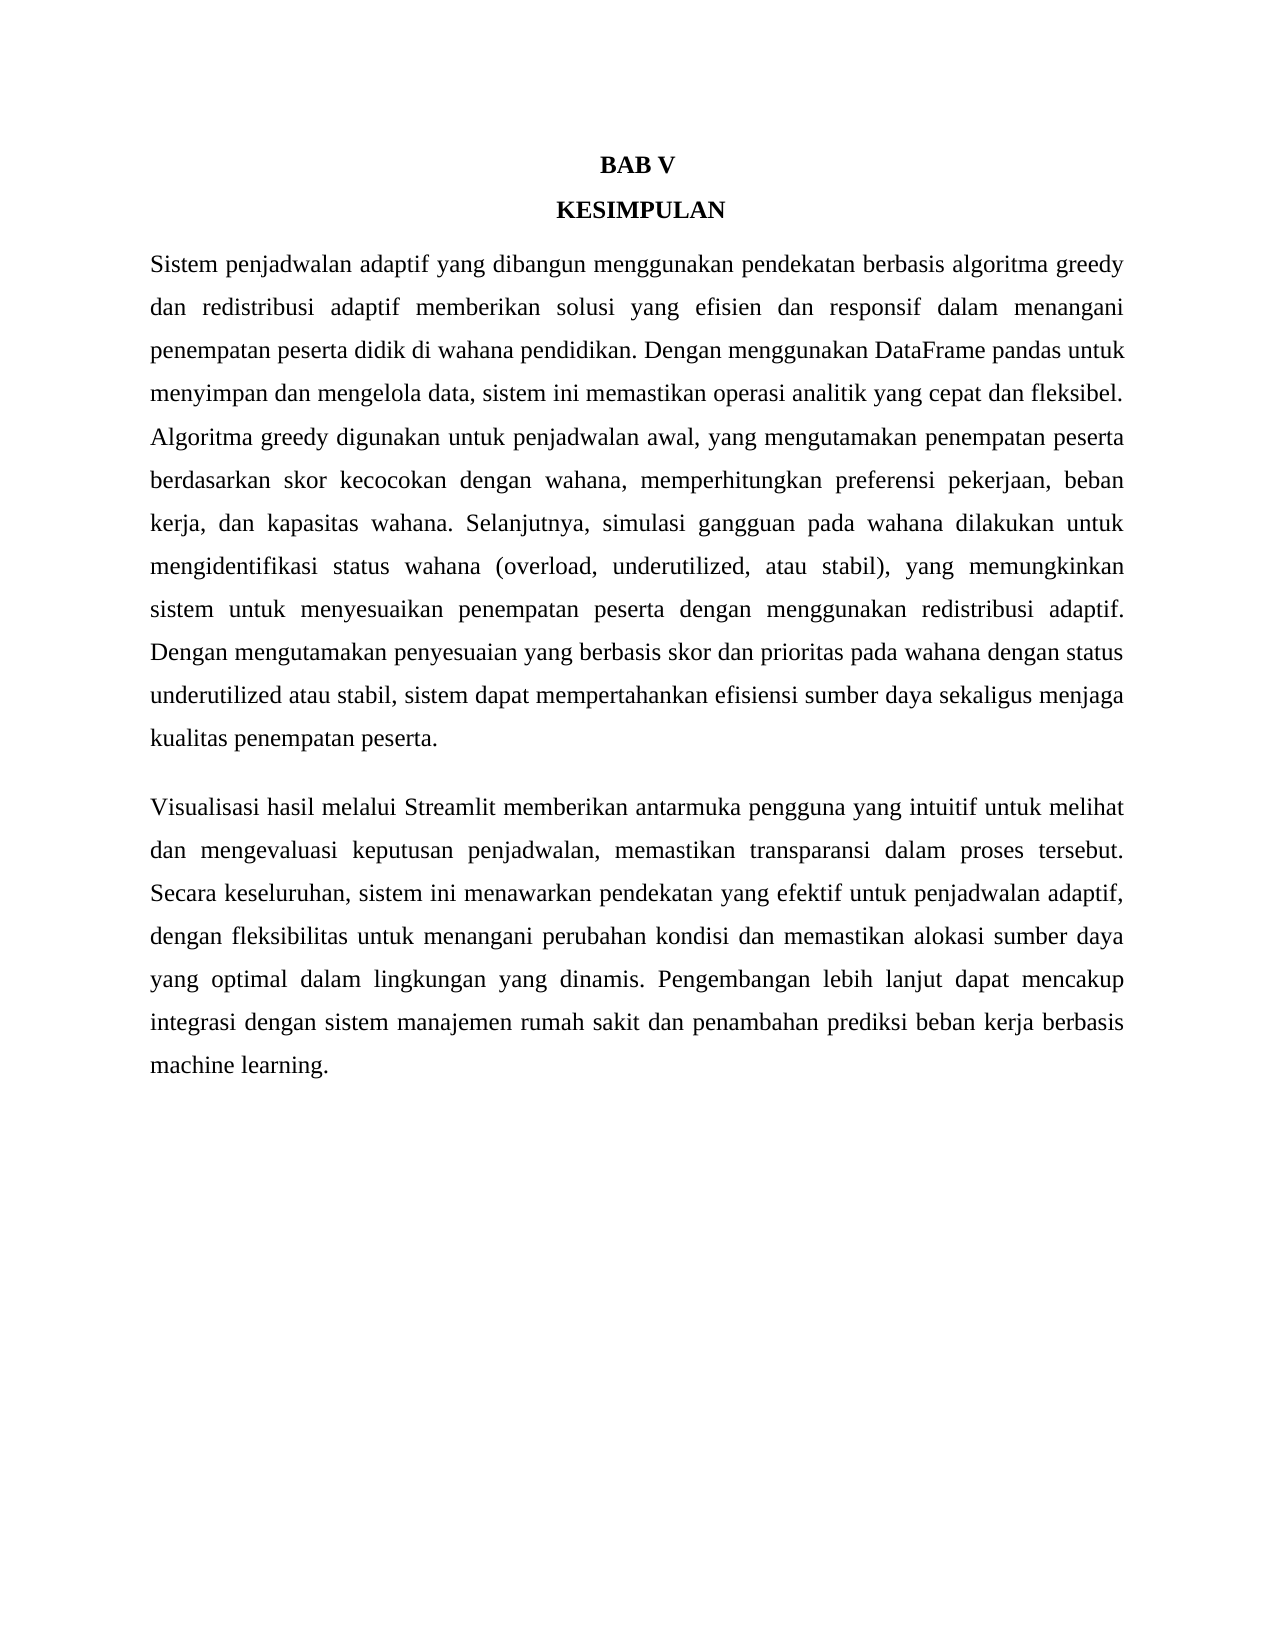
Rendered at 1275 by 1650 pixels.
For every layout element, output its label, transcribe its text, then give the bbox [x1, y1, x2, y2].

text Sistem penjadwalan adaptif yang dibangun menggunakan pendekatan berbasis algoritma greedy dan redistribusi adaptif memberikan solusi yang efisien dan responsif dalam menangani penempatan peserta didik di wahana pendidikan. Dengan menggunakan DataFrame pandas untuk menyimpan dan mengelola data, sistem ini memastikan operasi analitik yang cepat dan fleksibel. Algoritma greedy digunakan untuk penjadwalan awal, yang mengutamakan penempatan peserta berdasarkan skor kecocokan dengan wahana, memperhitungkan preferensi pekerjaan, beban kerja, dan kapasitas wahana. Selanjutnya, simulasi gangguan pada wahana dilakukan untuk mengidentifikasi status wahana (overload, underutilized, atau stabil), yang memungkinkan sistem untuk menyesuaikan penempatan peserta dengan menggunakan redistribusi adaptif. Dengan mengutamakan penyesuaian yang berbasis skor dan prioritas pada wahana dengan status underutilized atau stabil, sistem dapat mempertahankan efisiensi sumber daya sekaligus menjaga kualitas penempatan peserta. [150, 249, 1125, 752]
text KESIMPULAN [525, 195, 1125, 224]
text Visualisasi hasil melalui Streamlit memberikan antarmuka pengguna yang intuitif untuk melihat dan mengevaluasi keputusan penjadwalan, memastikan transparansi dalam proses tersebut. Secara keseluruhan, sistem ini menawarkan pendekatan yang efektif untuk penjadwalan adaptif, dengan fleksibilitas untuk menangani perubahan kondisi dan memastikan alokasi sumber daya yang optimal dalam lingkungan yang dinamis. Pengembangan lebih lanjut dapat mencakup integrasi dengan sistem manajemen rumah sakit dan penambahan prediksi beban kerja berbasis machine learning. [150, 792, 1125, 1079]
text BAB V [600, 150, 1125, 179]
